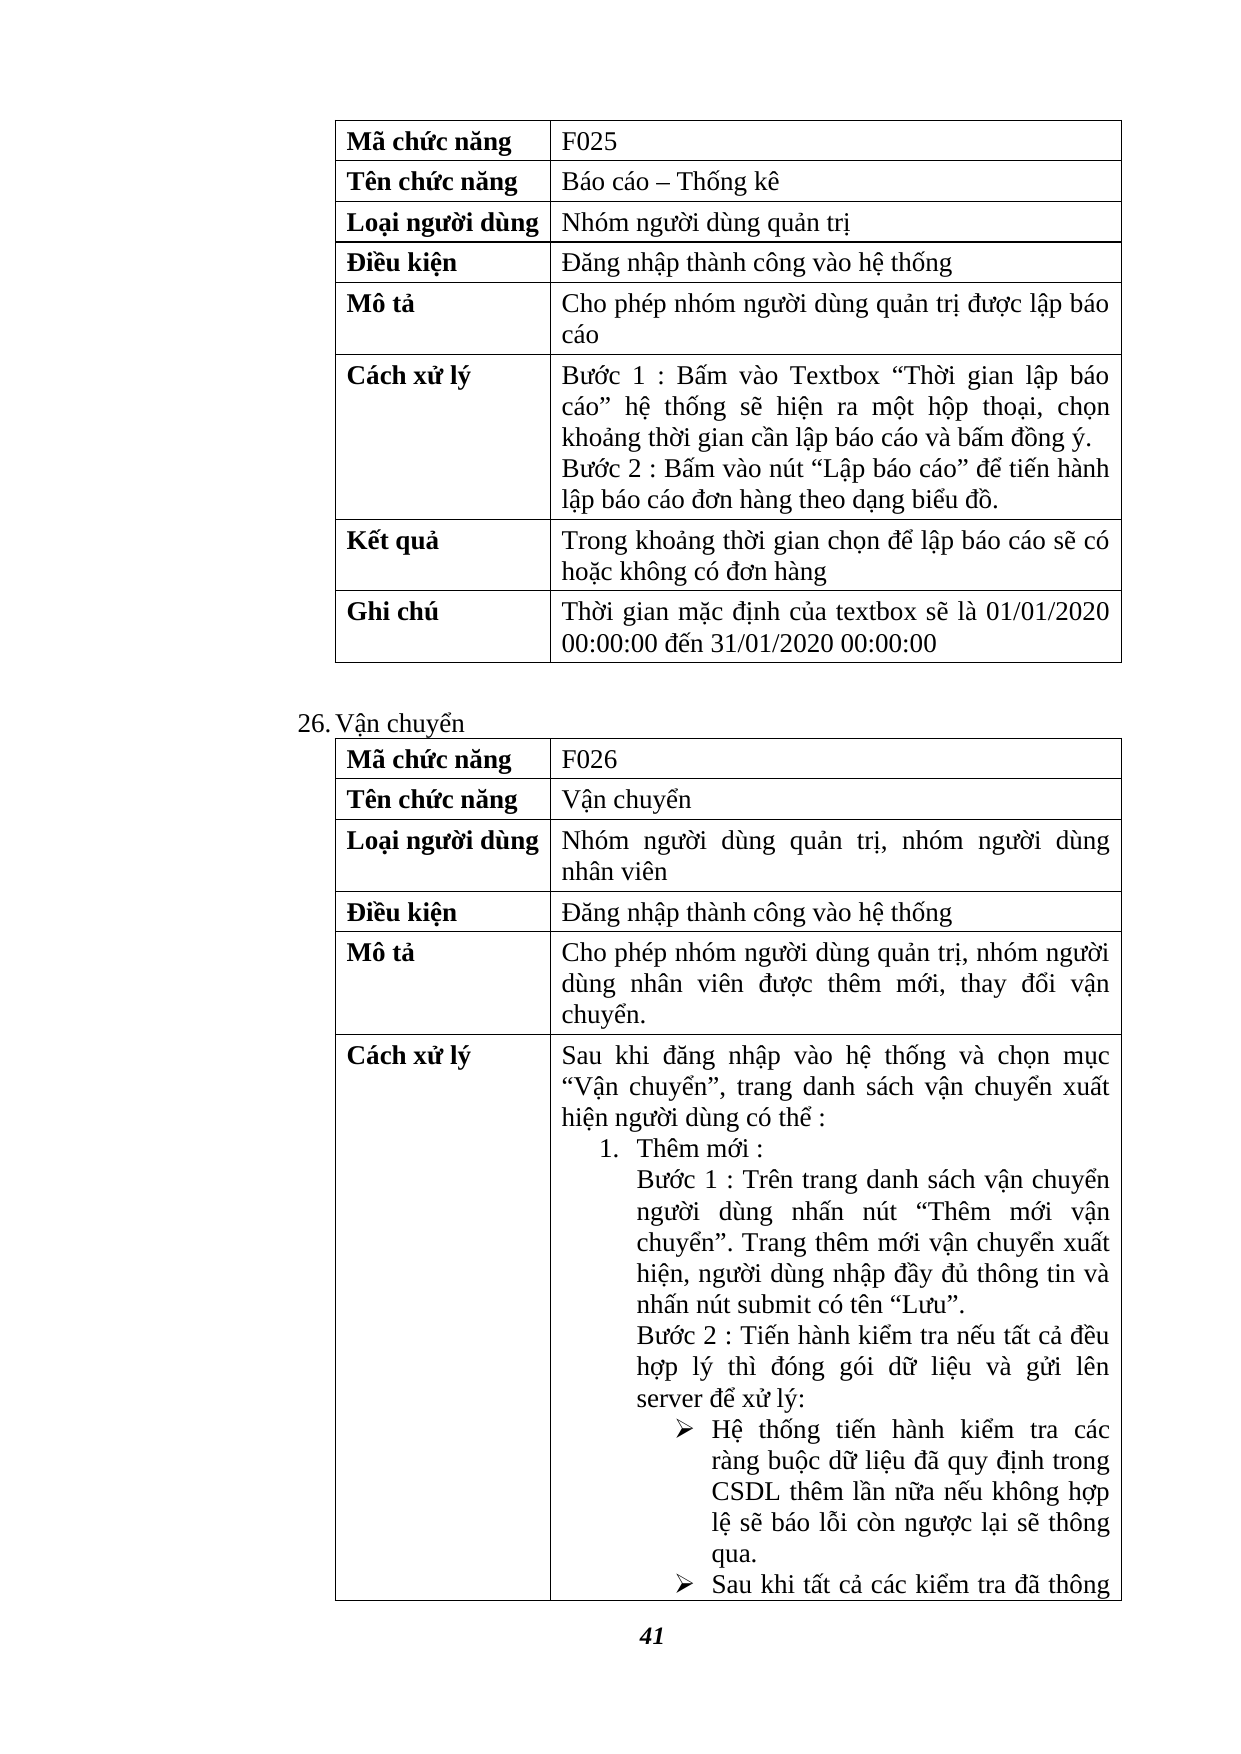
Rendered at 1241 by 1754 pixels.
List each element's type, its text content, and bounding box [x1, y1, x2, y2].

list Vận chuyển [297, 707, 1122, 738]
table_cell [551, 1035, 1121, 1600]
table_cell Đăng nhập thành công vào hệ thống [551, 243, 1121, 282]
table_cell Tên chức năng [336, 161, 550, 201]
table_cell Ghi chú [336, 591, 550, 662]
table_cell Điều kiện [336, 243, 550, 282]
table_cell Thời gian mặc định của textbox sẽ là 01/01/2020 00:00:00 đến 31/01/2020 00:00:00 [551, 591, 1121, 662]
table_cell Nhóm người dùng quản trị [551, 202, 1121, 241]
table_cell Nhóm người dùng quản trị, nhóm người dùng nhân viên [551, 820, 1121, 891]
table_header Mã chức năng [336, 739, 550, 778]
table_header F025 [551, 121, 1121, 160]
table_header F026 [551, 739, 1121, 778]
table_cell Mô tả [336, 932, 550, 1034]
table_cell Vận chuyển [551, 779, 1121, 819]
table_cell Điều kiện [336, 892, 550, 931]
table_header Mã chức năng [336, 121, 550, 160]
table_cell Cho phép nhóm người dùng quản trị được lập báo cáo [551, 283, 1121, 353]
table_cell Cách xử lý [336, 1035, 550, 1600]
table_cell Mô tả [336, 283, 550, 353]
table_cell Đăng nhập thành công vào hệ thống [551, 892, 1121, 931]
table_cell Loại người dùng [336, 820, 550, 891]
table_cell Bước 1 : Bấm vào Textbox “Thời gian lập báo cáo” hệ thống sẽ hiện ra một hộp thoại, chọn khoảng thời gian cần lập báo cáo và bấm đồng ý. Bước 2 : Bấm vào nút “Lập báo cáo” để tiến hành lập báo cáo đơn hàng theo dạng biểu đồ. [551, 355, 1121, 519]
table_cell Kết quả [336, 520, 550, 590]
table_cell Tên chức năng [336, 779, 550, 819]
table_cell Loại người dùng [336, 202, 550, 241]
table_cell Cách xử lý [336, 355, 550, 519]
table_cell Trong khoảng thời gian chọn để lập báo cáo sẽ có hoặc không có đơn hàng [551, 520, 1121, 590]
table_cell Báo cáo – Thống kê [551, 161, 1121, 201]
table_cell Cho phép nhóm người dùng quản trị, nhóm người dùng nhân viên được thêm mới, thay đổi vận chuyển. [551, 932, 1121, 1034]
